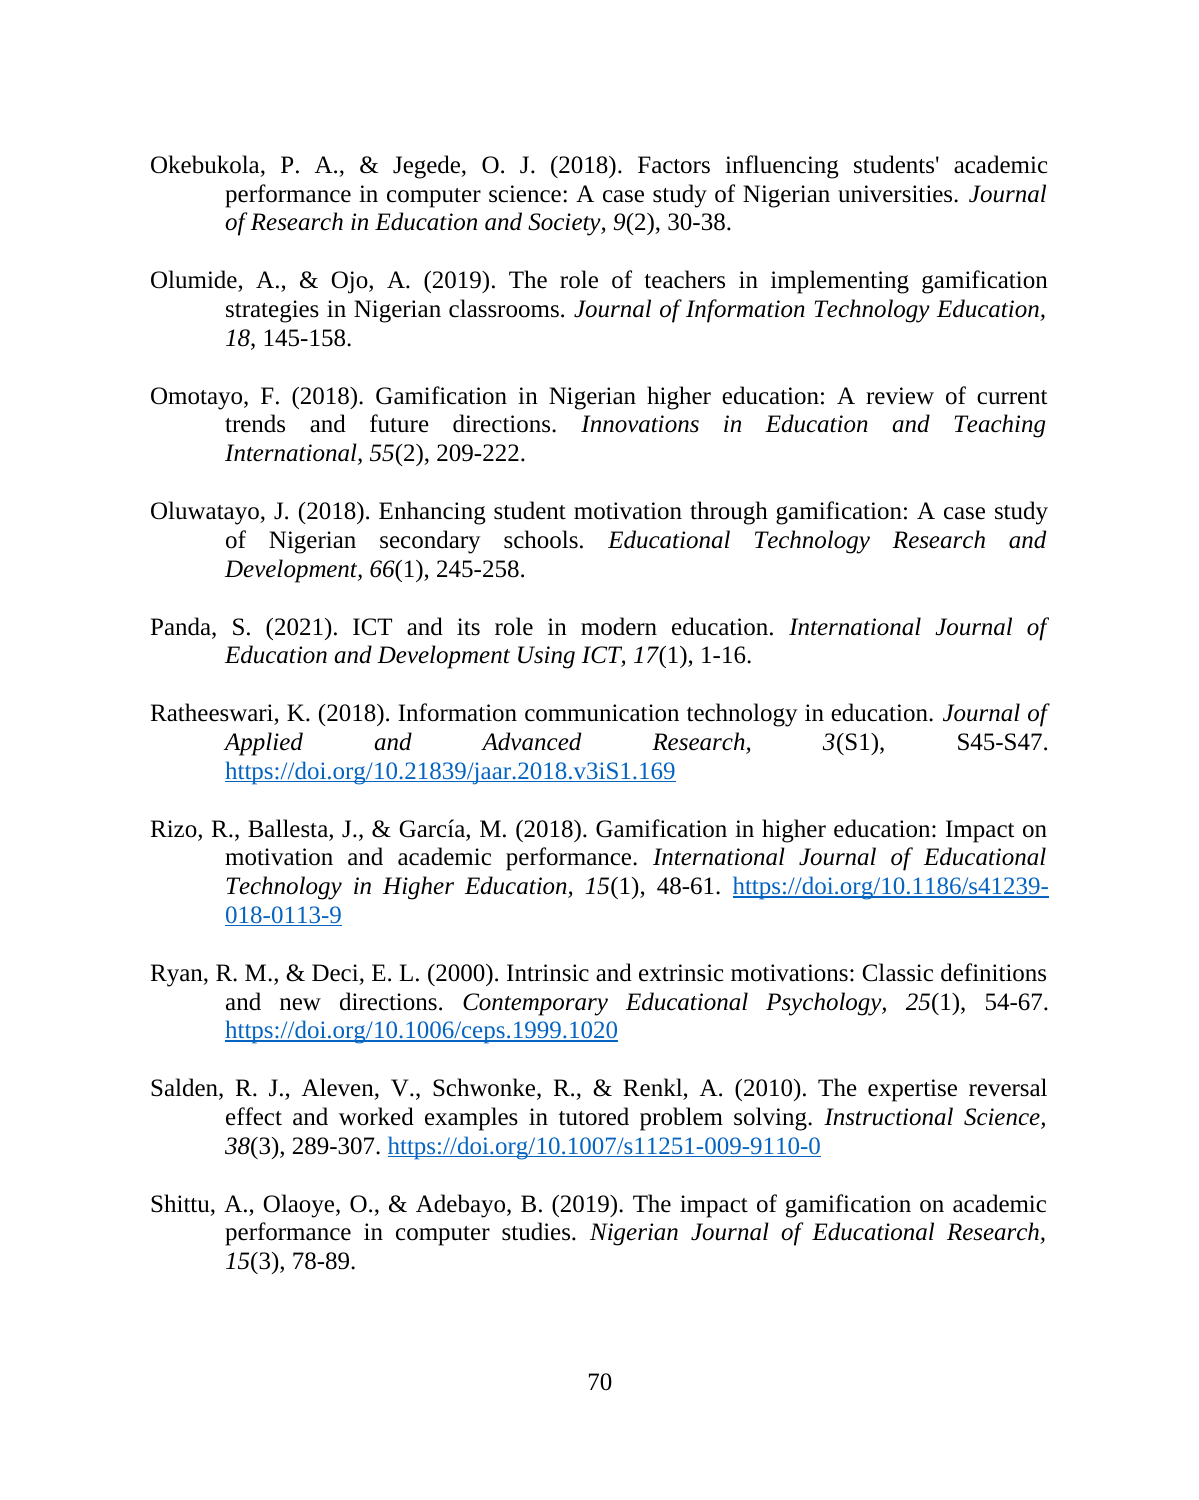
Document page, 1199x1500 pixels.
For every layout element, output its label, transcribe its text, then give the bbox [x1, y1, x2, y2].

text Omotayo, F. (2018). Gamification in Nigerian higher education: A review of current trends and future directions. Innovations in Education and Teaching International, 55(2), 209-222. [150, 381, 1049, 467]
text Olumide, A., & Ojo, A. (2019). The role of teachers in implementing gamification strategies in Nigerian classrooms. Journal of Information Technology Education, 18, 145-158. [150, 265, 1049, 352]
text Ratheeswari, K. (2018). Information communication technology in education. Journal of Applied and Advanced Research, 3(S1), S45-S47. https://doi.org/10.21839/jaar.2018.v3iS1.169 [150, 698, 1049, 784]
text Salden, R. J., Aleven, V., Schwonke, R., & Renkl, A. (2010). The expertise reversal effect and worked examples in tutored problem solving. Instructional Science, 38(3), 289-307. https://doi.org/10.1007/s11251-009-9110-0 [150, 1073, 1049, 1159]
text Ryan, R. M., & Deci, E. L. (2000). Intrinsic and extrinsic motivations: Classic definitions and new directions. Contemporary Educational Psychology, 25(1), 54-67. https://doi.org/10.1006/ceps.1999.1020 [150, 958, 1049, 1044]
text Okebukola, P. A., & Jegede, O. J. (2018). Factors influencing students' academic performance in computer science: A case study of Nigerian universities. Journal of Research in Education and Society, 9(2), 30-38. [150, 150, 1049, 236]
text Panda, S. (2021). ICT and its role in modern education. International Journal of Education and Development Using ICT, 17(1), 1-16. [150, 612, 1049, 669]
text Rizo, R., Ballesta, J., & García, M. (2018). Gamification in higher education: Impact on motivation and academic performance. International Journal of Educational Technology in Higher Education, 15(1), 48-61. https://doi.org/10.1186/s41239-018-0113-9 [150, 814, 1049, 929]
text Shittu, A., Olaoye, O., & Adebayo, B. (2019). The impact of gamification on academic performance in computer studies. Nigerian Journal of Educational Research, 15(3), 78-89. [150, 1189, 1049, 1275]
text Oluwatayo, J. (2018). Enhancing student motivation through gamification: A case study of Nigerian secondary schools. Educational Technology Research and Development, 66(1), 245-258. [150, 496, 1049, 582]
